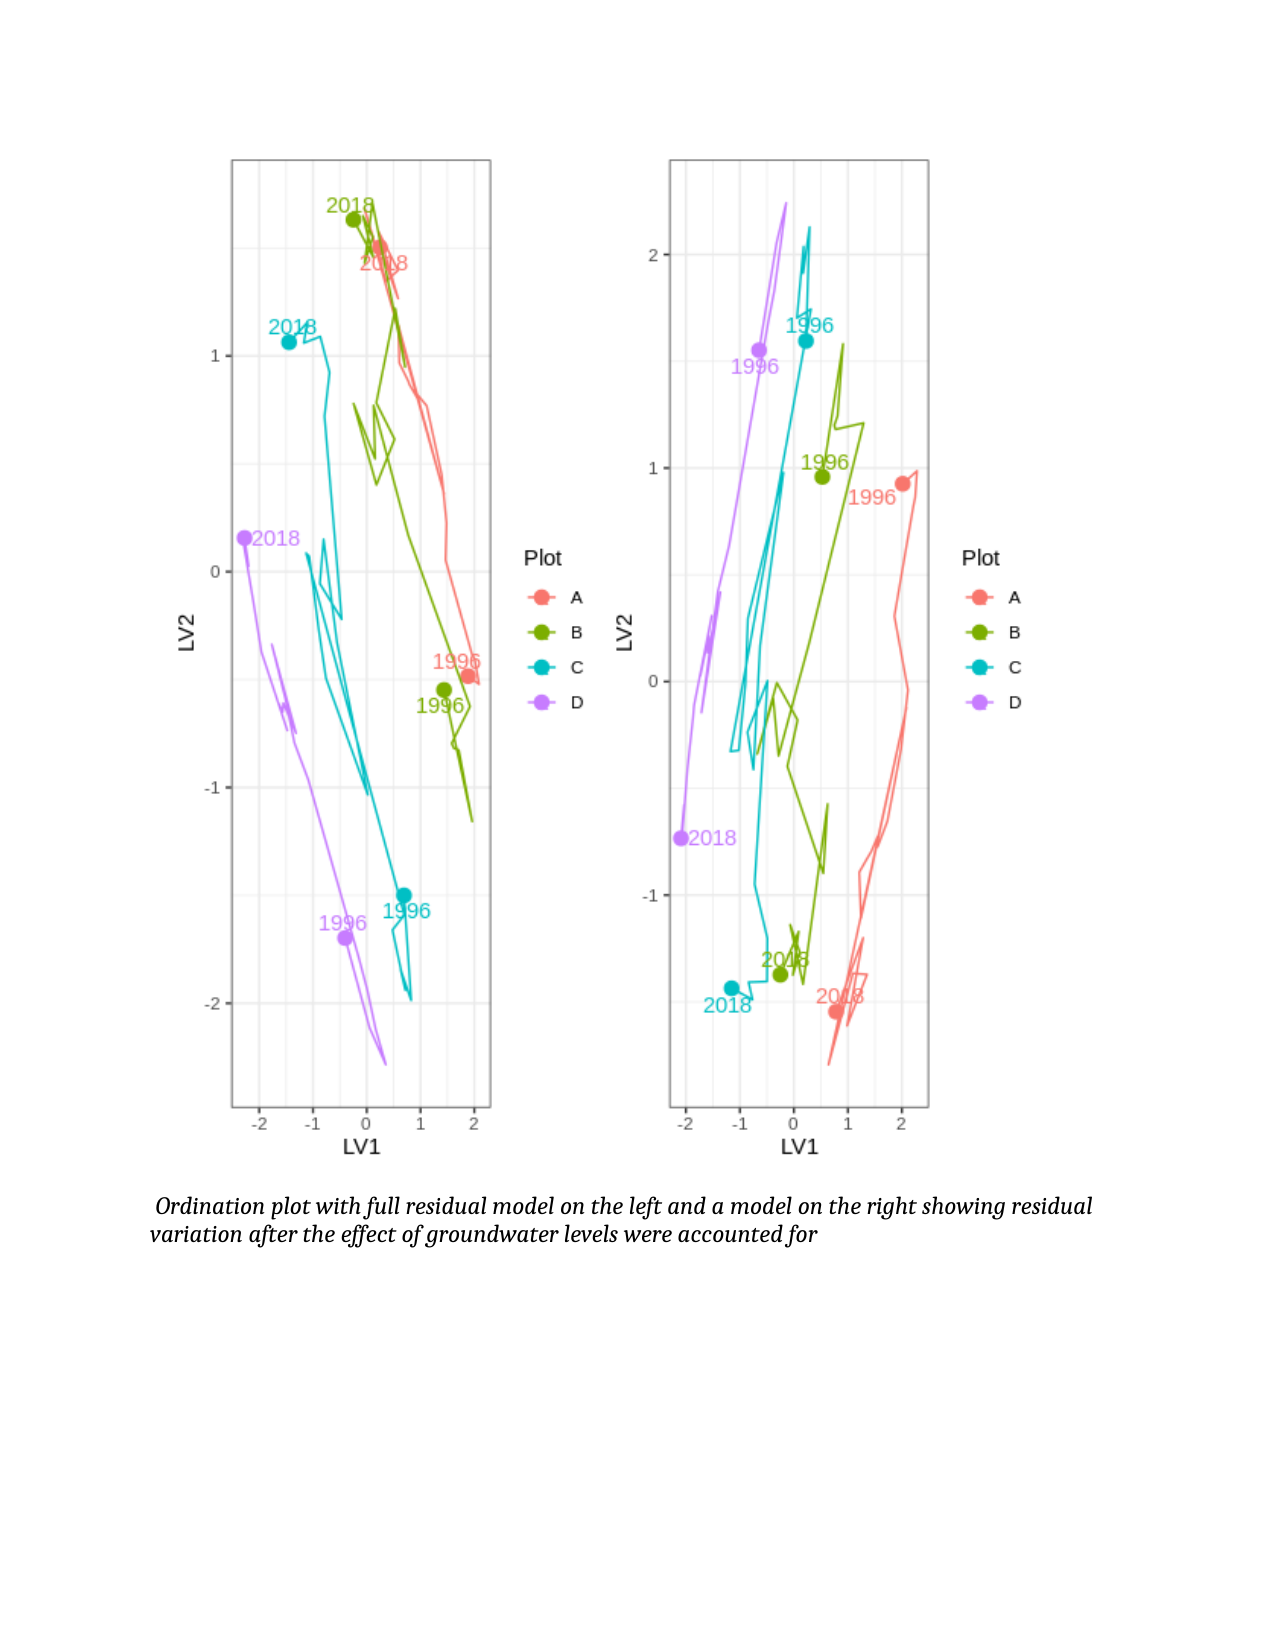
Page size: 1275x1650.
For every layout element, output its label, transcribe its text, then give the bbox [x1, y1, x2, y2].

picture [168, 150, 1044, 1171]
text Ordination plot with full residual model on the left and a model on the right showing residual variation after the effect of groundwater levels were accounted for [150, 1192, 1125, 1249]
